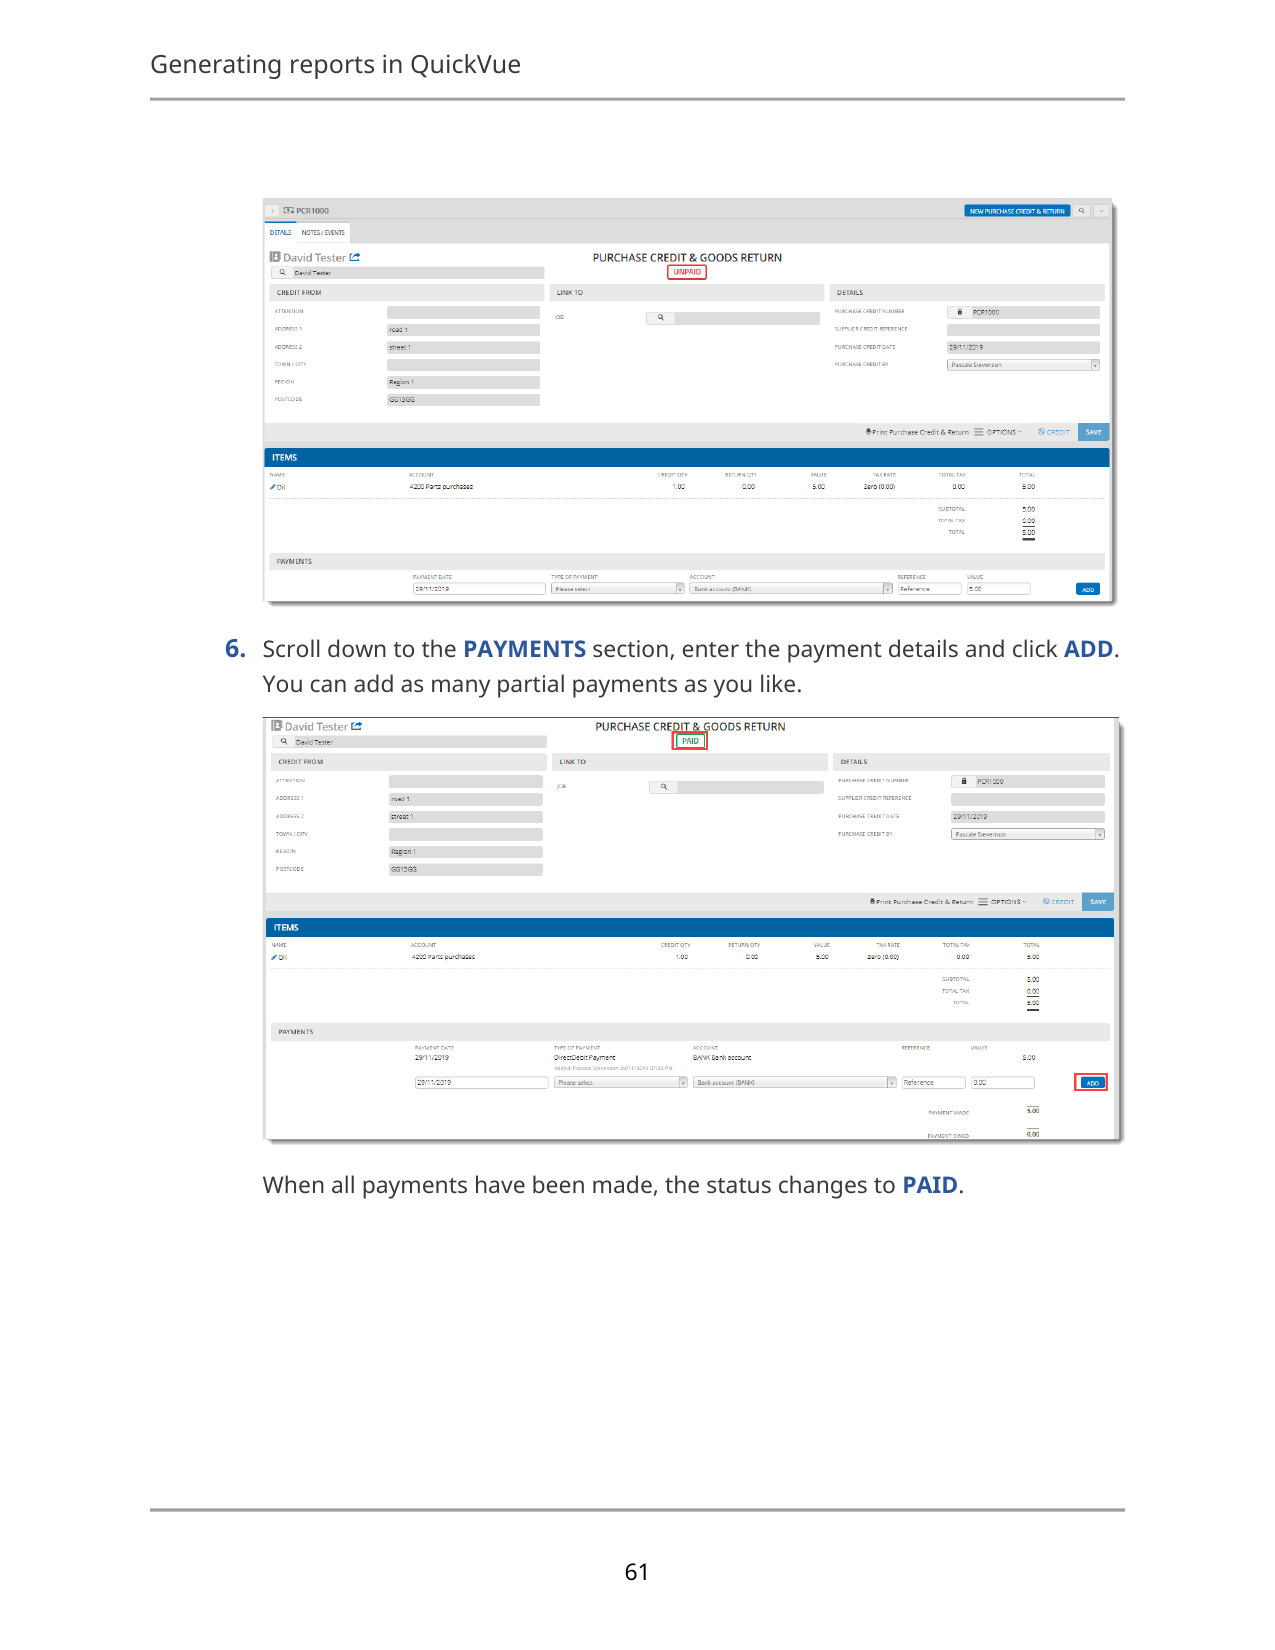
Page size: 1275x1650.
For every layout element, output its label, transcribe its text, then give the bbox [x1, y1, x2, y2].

list Scroll down to the PAYMENTS section, enter the payment details and click ADD. You can add as many partial payments as you like. [225, 631, 1125, 699]
list When all payments have been made, the status changes to PAID. [262, 1169, 1125, 1200]
picture [262, 198, 1123, 612]
picture [262, 717, 1130, 1150]
